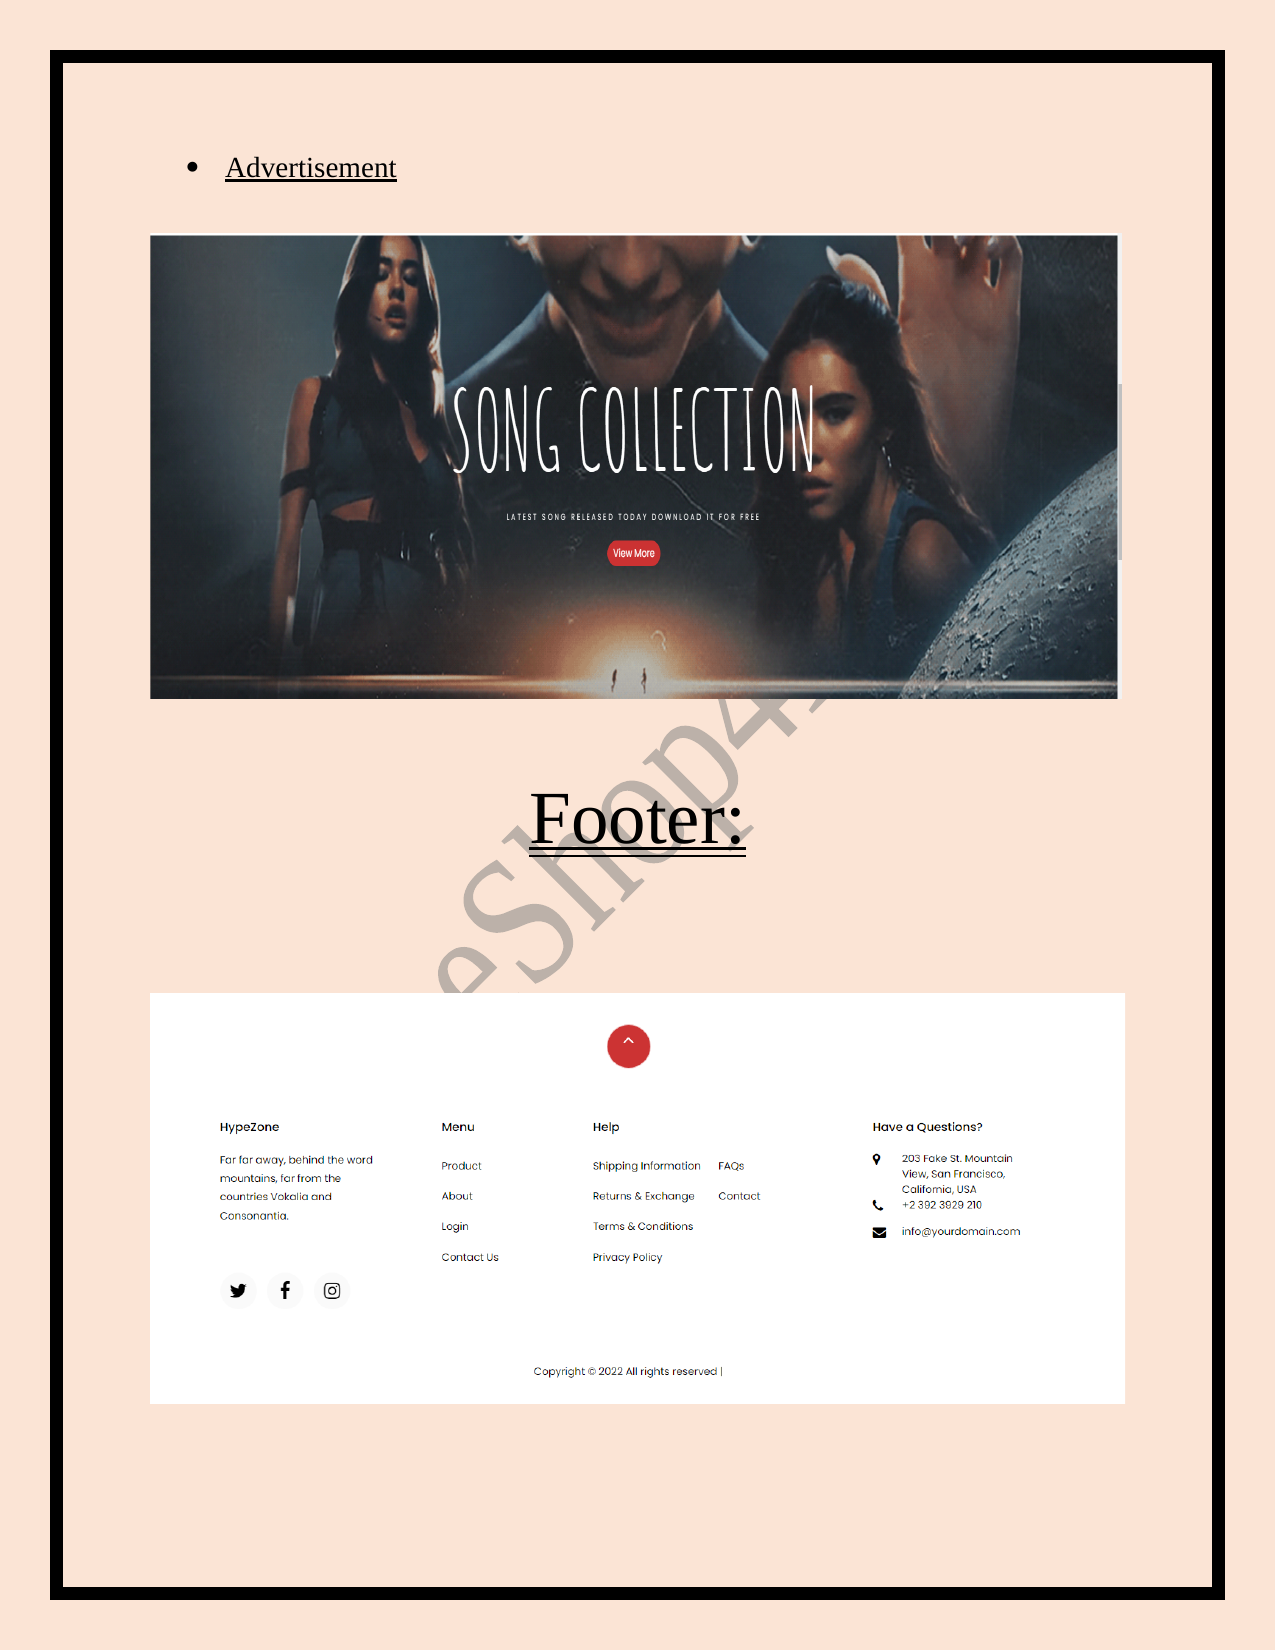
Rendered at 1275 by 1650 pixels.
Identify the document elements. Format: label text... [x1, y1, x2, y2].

text Footer: [150, 657, 1125, 860]
list Advertisement [187, 150, 1125, 184]
picture [150, 233, 1122, 699]
picture [150, 993, 1125, 1404]
